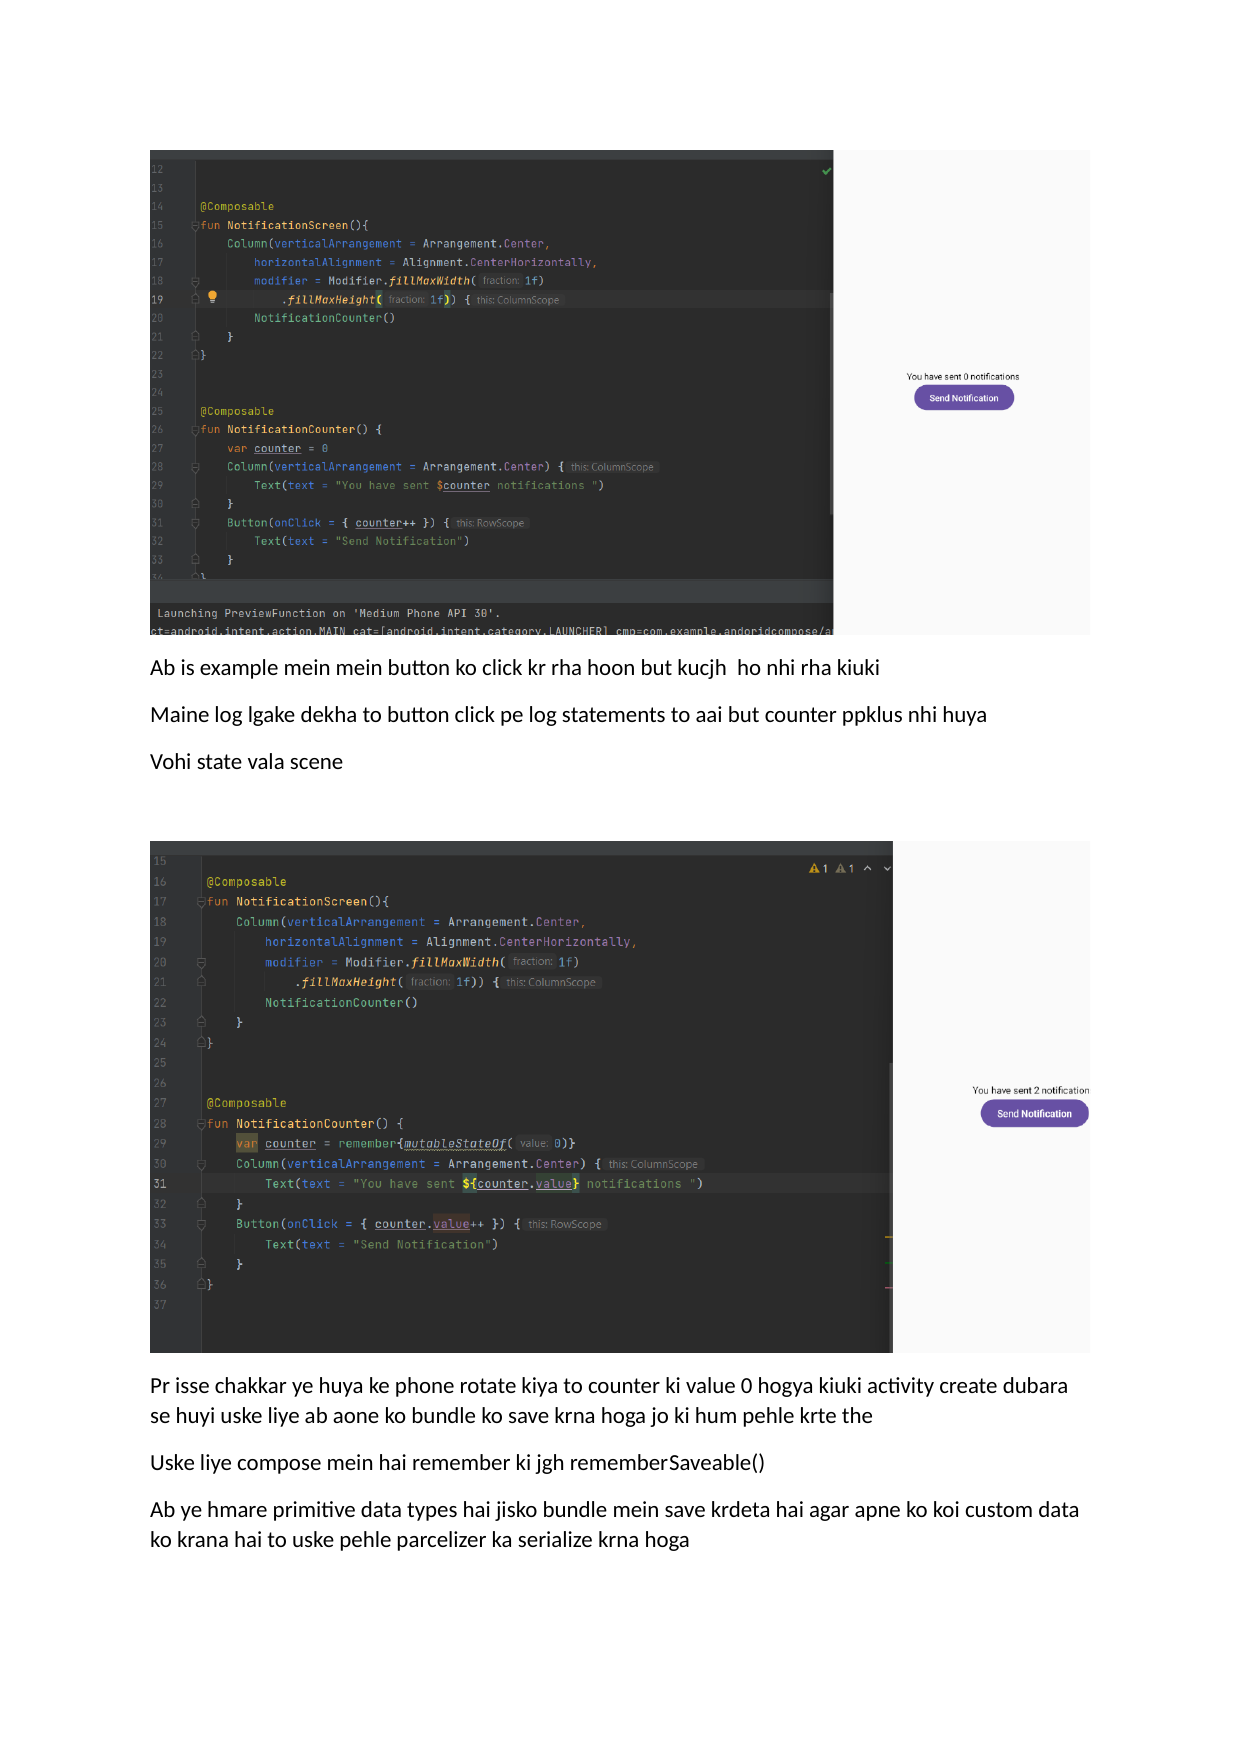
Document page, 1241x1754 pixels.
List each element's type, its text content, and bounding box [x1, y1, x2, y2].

text Ab is example mein mein button ko click kr rha hoon but kucjh ho nhi rha kiuki [150, 653, 1090, 681]
text Uske liye compose mein hai remember ki jgh rememberSaveable() [150, 1448, 1090, 1476]
picture [150, 150, 1091, 635]
text Maine log lgake dekha to button click pe log statements to aai but counter ppklus nhi huya [150, 700, 1090, 728]
text Vohi state vala scene [150, 747, 1090, 775]
text Ab ye hmare primitive data types hai jisko bundle mein save krdeta hai agar apne ko koi custom data ko krana hai to uske pehle parcelizer ka serialize krna hoga [150, 1495, 1090, 1553]
text Pr isse chakkar ye huya ke phone rotate kiya to counter ki value 0 hogya kiuki activity create dubara se huyi uske liye ab aone ko bundle ko save krna hoga jo ki hum pehle krte the [150, 1371, 1090, 1429]
picture [150, 841, 1091, 1353]
